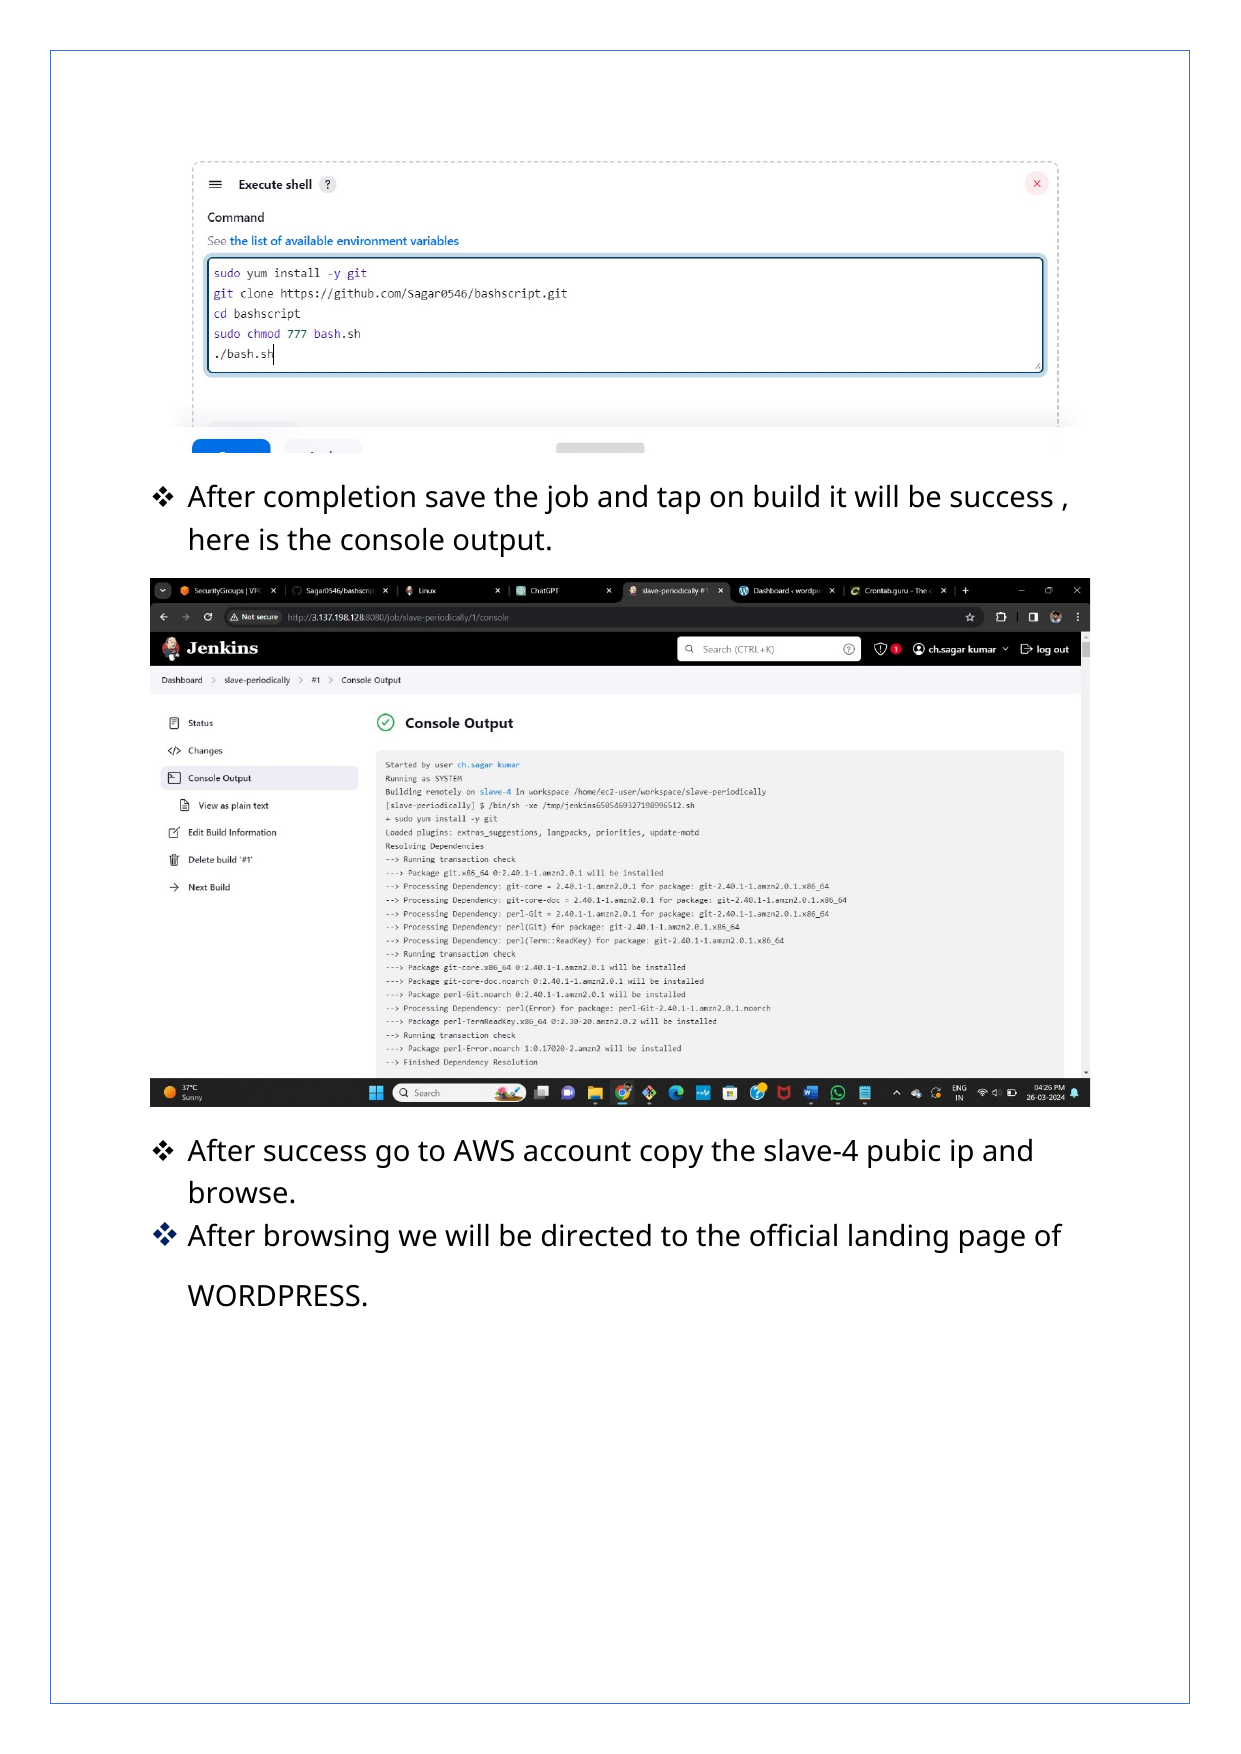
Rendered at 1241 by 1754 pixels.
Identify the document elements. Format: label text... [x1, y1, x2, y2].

list After browsing we will be directed to the official landing page of WORDPRESS. [150, 1216, 1090, 1315]
picture [150, 578, 1091, 1107]
list After completion save the job and tap on build it will be success , here is the console output. [150, 476, 1090, 558]
list After success go to AWS account copy the slave-4 pubic ip and browse. [150, 1130, 1090, 1212]
picture [150, 150, 1091, 453]
